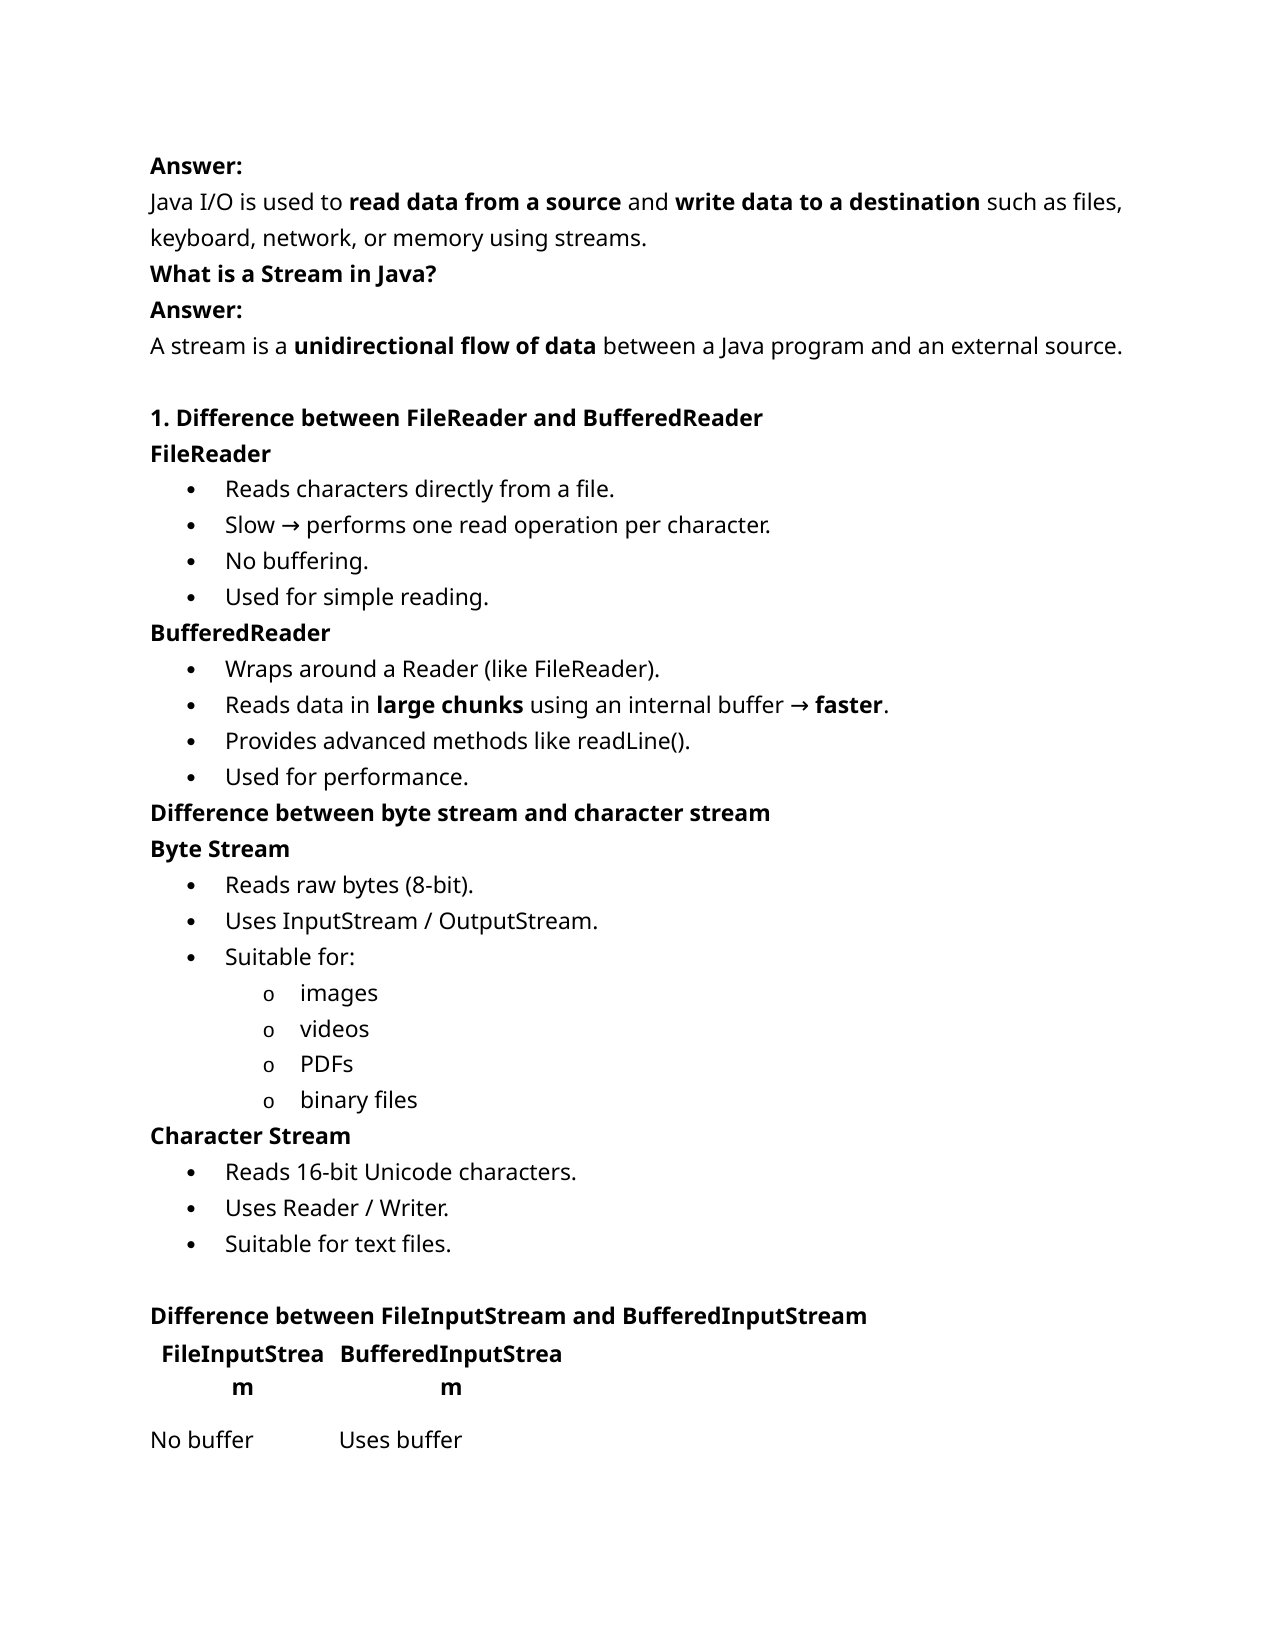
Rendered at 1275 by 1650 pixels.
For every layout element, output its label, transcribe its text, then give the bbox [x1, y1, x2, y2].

text FileReader [150, 437, 1125, 469]
list Used for simple reading. [187, 581, 1125, 612]
text Answer: Java I/O is used to read data from a source and write data to a destination such as files, keyboard, network, or memory using streams. [150, 150, 1125, 253]
list Used for performance. [187, 761, 1125, 792]
list PDFs [262, 1048, 1125, 1080]
text Answer: A stream is a unidirectional flow of data between a Java program and an external source. [150, 294, 1125, 361]
list images [262, 977, 1125, 1008]
text BufferedReader [150, 617, 1125, 648]
list Suitable for text files. [187, 1228, 1125, 1259]
list Reads data in large chunks using an internal buffer → faster. [187, 689, 1125, 720]
list Reads raw bytes (8-bit). [187, 869, 1125, 900]
list Reads characters directly from a file. [187, 473, 1125, 505]
list Uses Reader / Writer. [187, 1192, 1125, 1223]
text Difference between FileInputStream and BufferedInputStream [150, 1300, 1125, 1331]
text Character Stream [150, 1120, 1125, 1152]
list Reads 16-bit Unicode characters. [187, 1156, 1125, 1187]
text Byte Stream [150, 833, 1125, 864]
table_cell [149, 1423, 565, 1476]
text Difference between byte stream and character stream [150, 797, 1125, 828]
list Provides advanced methods like readLine(). [187, 725, 1125, 756]
list No buffering. [187, 545, 1125, 577]
text 1. Difference between FileReader and BufferedReader [150, 402, 1125, 433]
list Wraps around a Reader (like FileReader). [187, 653, 1125, 684]
list Slow → performs one read operation per character. [187, 509, 1125, 541]
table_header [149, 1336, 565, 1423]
list Suitable for: [187, 941, 1125, 972]
text What is a Stream in Java? [150, 258, 1125, 289]
list videos [262, 1012, 1125, 1044]
list binary files [262, 1084, 1125, 1116]
list Uses InputStream / OutputStream. [187, 905, 1125, 936]
